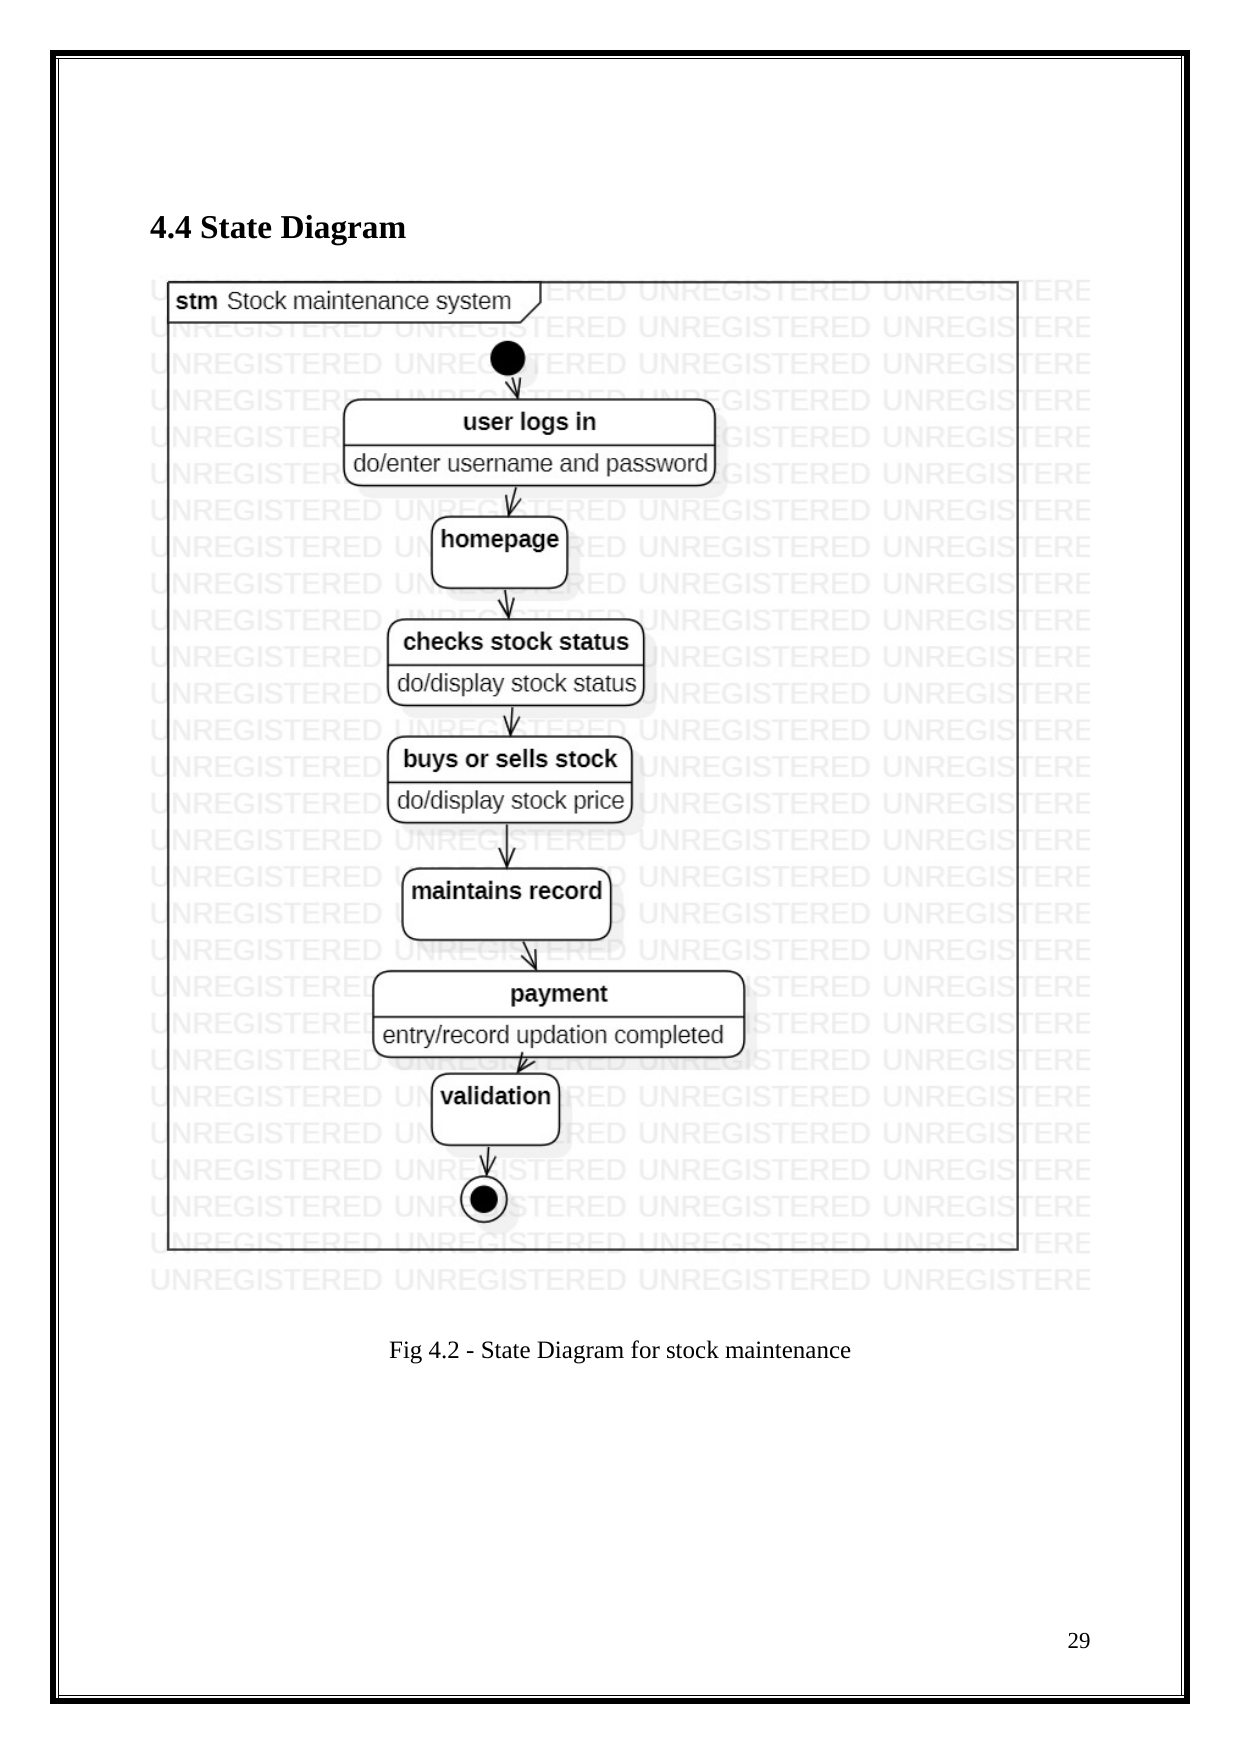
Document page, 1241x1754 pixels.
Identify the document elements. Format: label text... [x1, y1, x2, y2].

text Fig 4.2 - State Diagram for stock maintenance [150, 1335, 1090, 1364]
text 4.4 State Diagram [150, 207, 1090, 246]
picture [150, 265, 1091, 1323]
